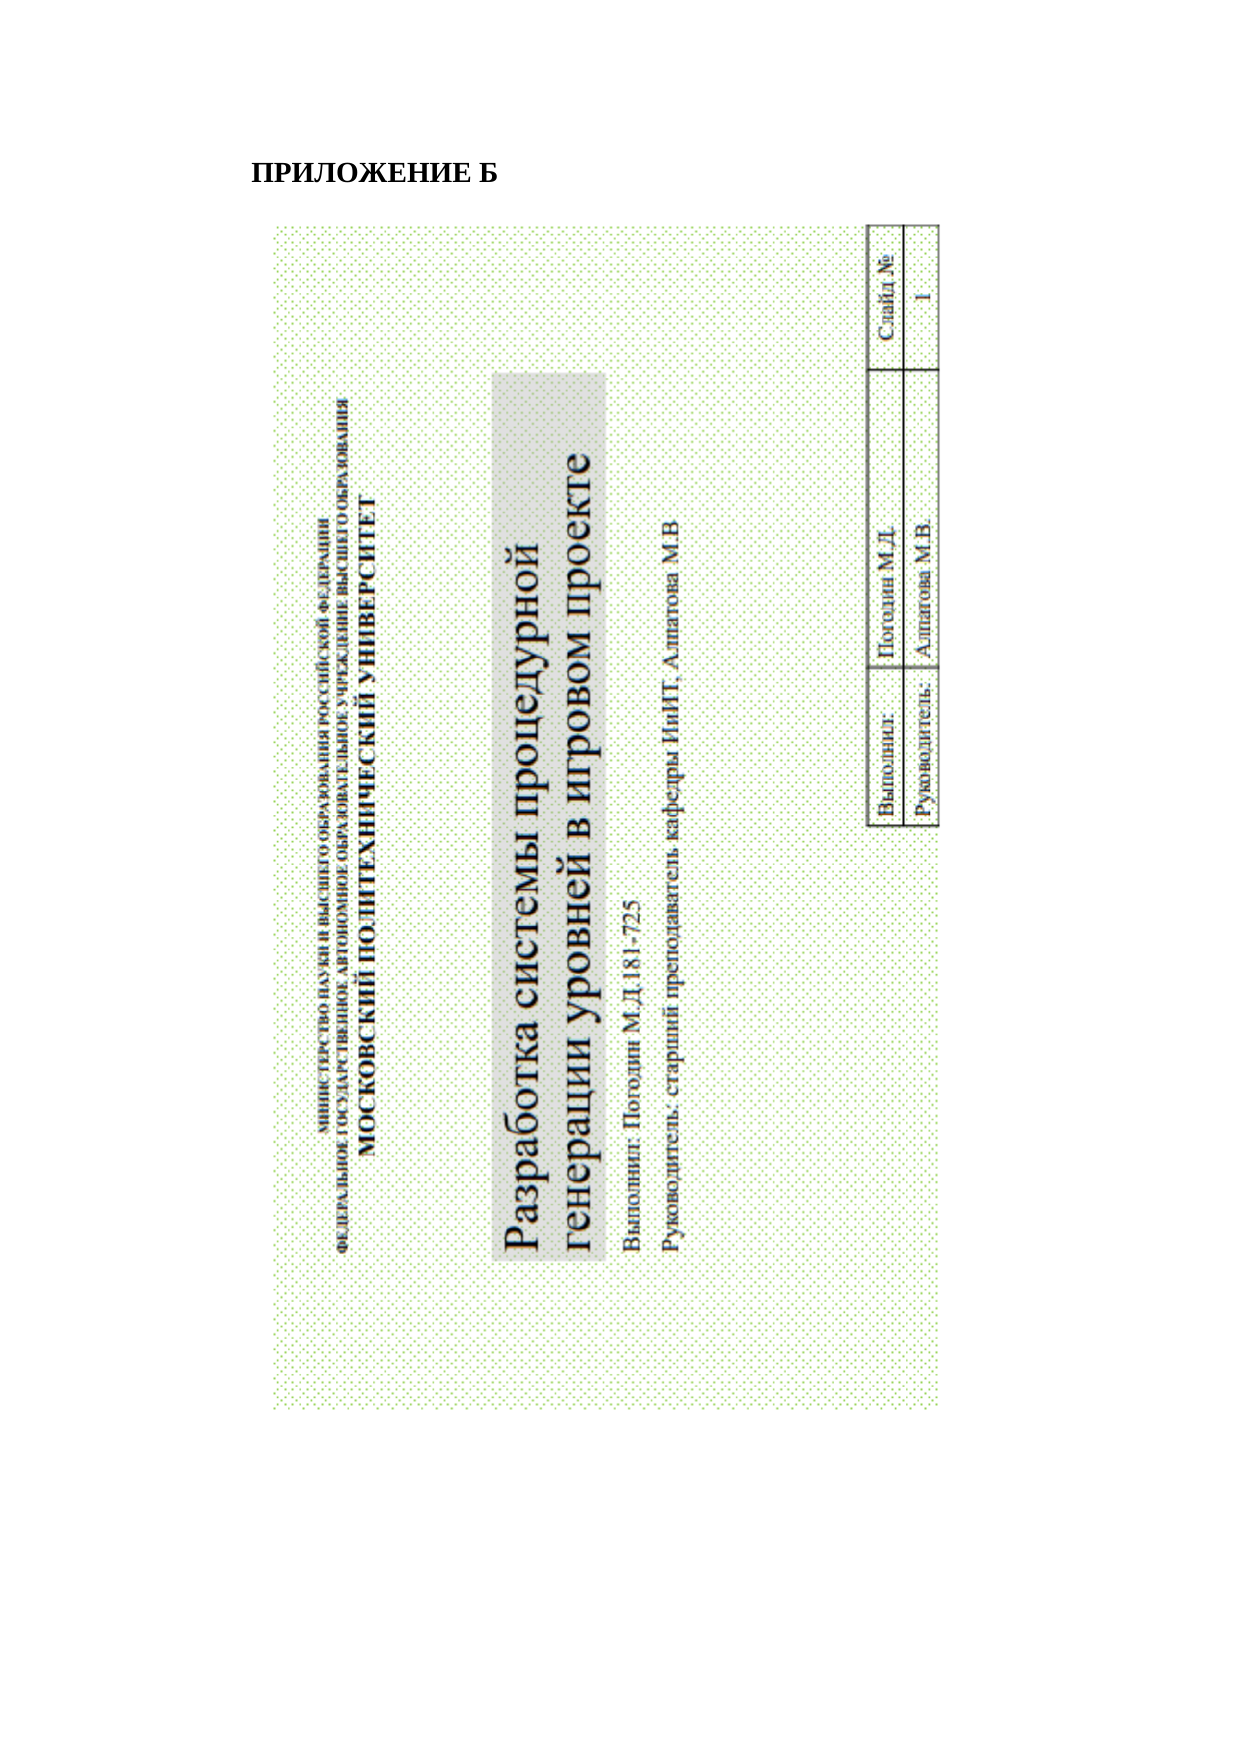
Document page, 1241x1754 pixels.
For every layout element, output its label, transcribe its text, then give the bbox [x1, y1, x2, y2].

subtitle ПРИЛОЖЕНИЕ Б [251, 155, 1181, 188]
picture [253, 211, 955, 1422]
